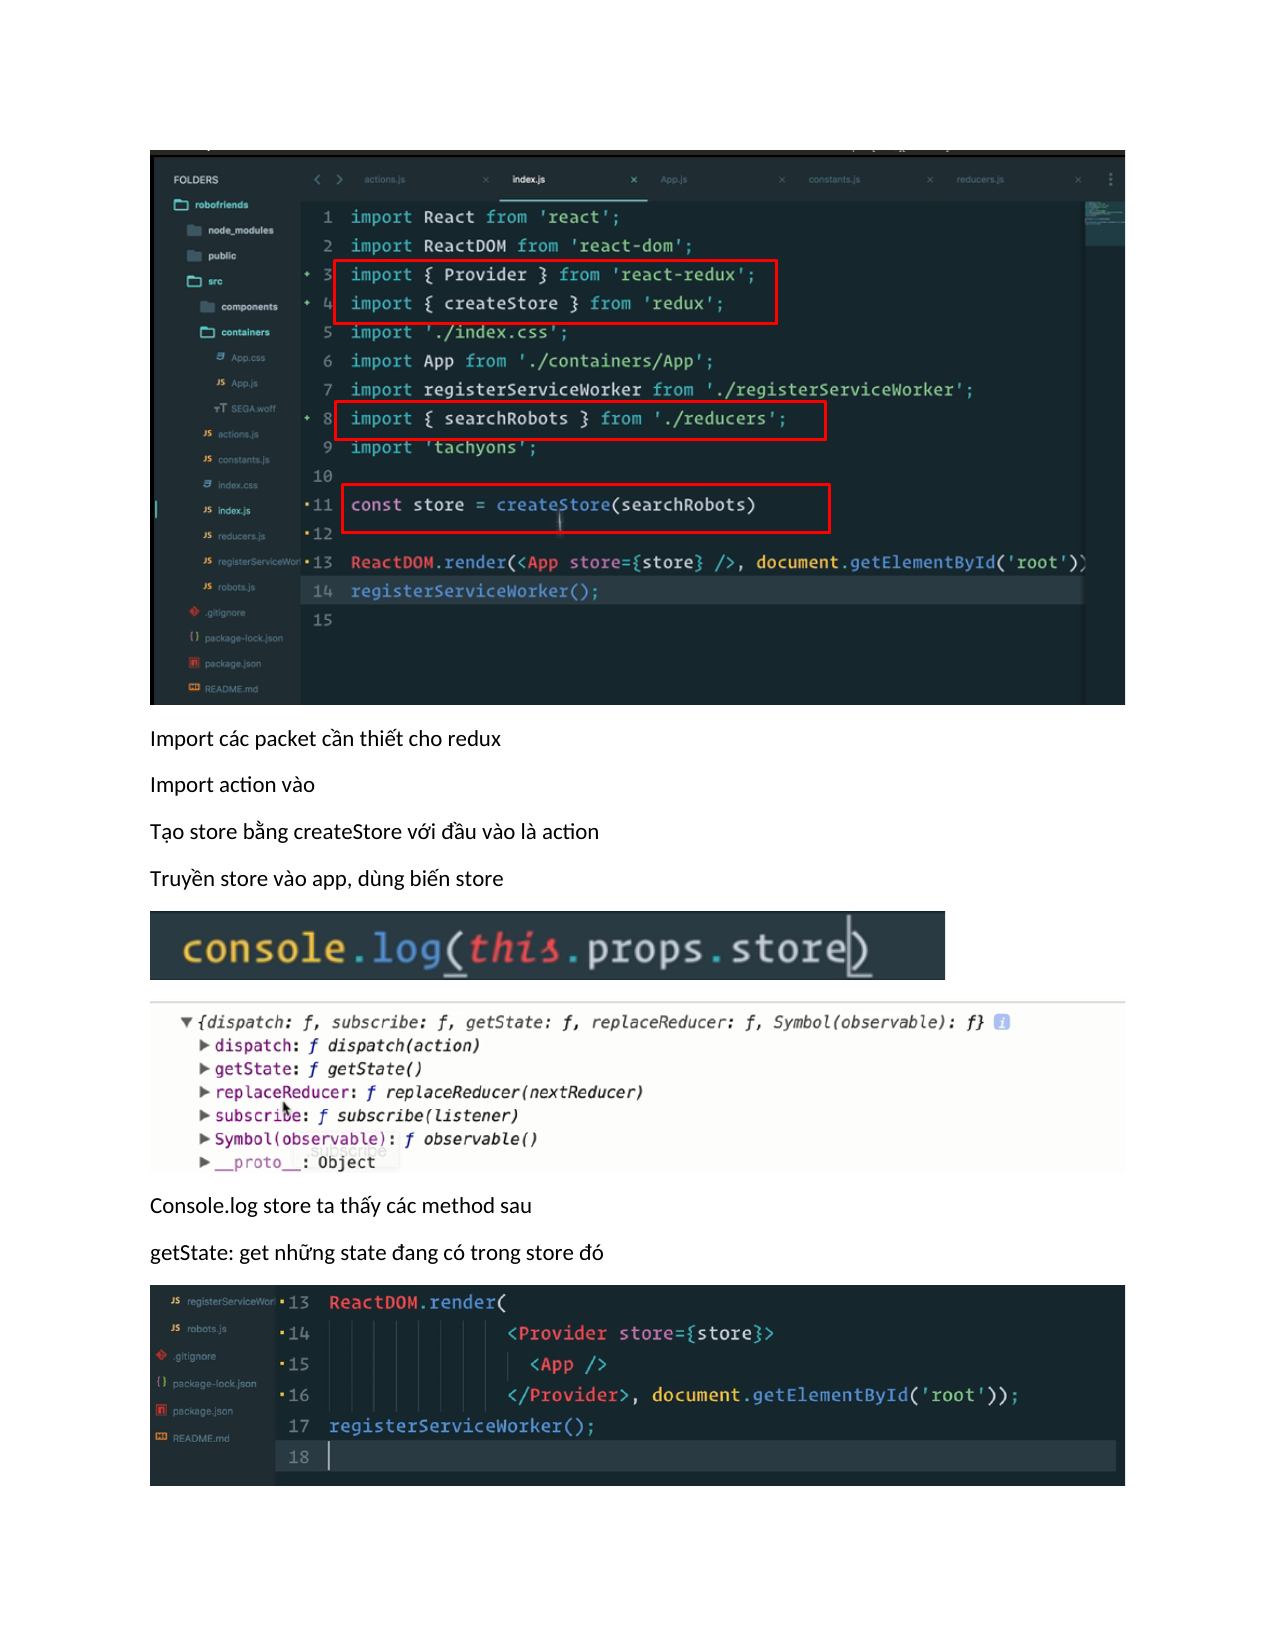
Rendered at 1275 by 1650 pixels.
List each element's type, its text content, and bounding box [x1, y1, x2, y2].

picture [150, 998, 1125, 1173]
picture [150, 911, 946, 980]
text Truyền store vào app, dùng biến store [150, 864, 1125, 892]
text Tạo store bằng createStore với đầu vào là action [150, 817, 1125, 846]
text Console.log store ta thấy các method sau [150, 1191, 1125, 1219]
text Import action vào [150, 771, 1125, 799]
text getState: get những state đang có trong store đó [150, 1238, 1125, 1266]
text Import các packet cần thiết cho redux [150, 724, 1125, 752]
picture [150, 150, 1125, 705]
picture [150, 1285, 1125, 1486]
